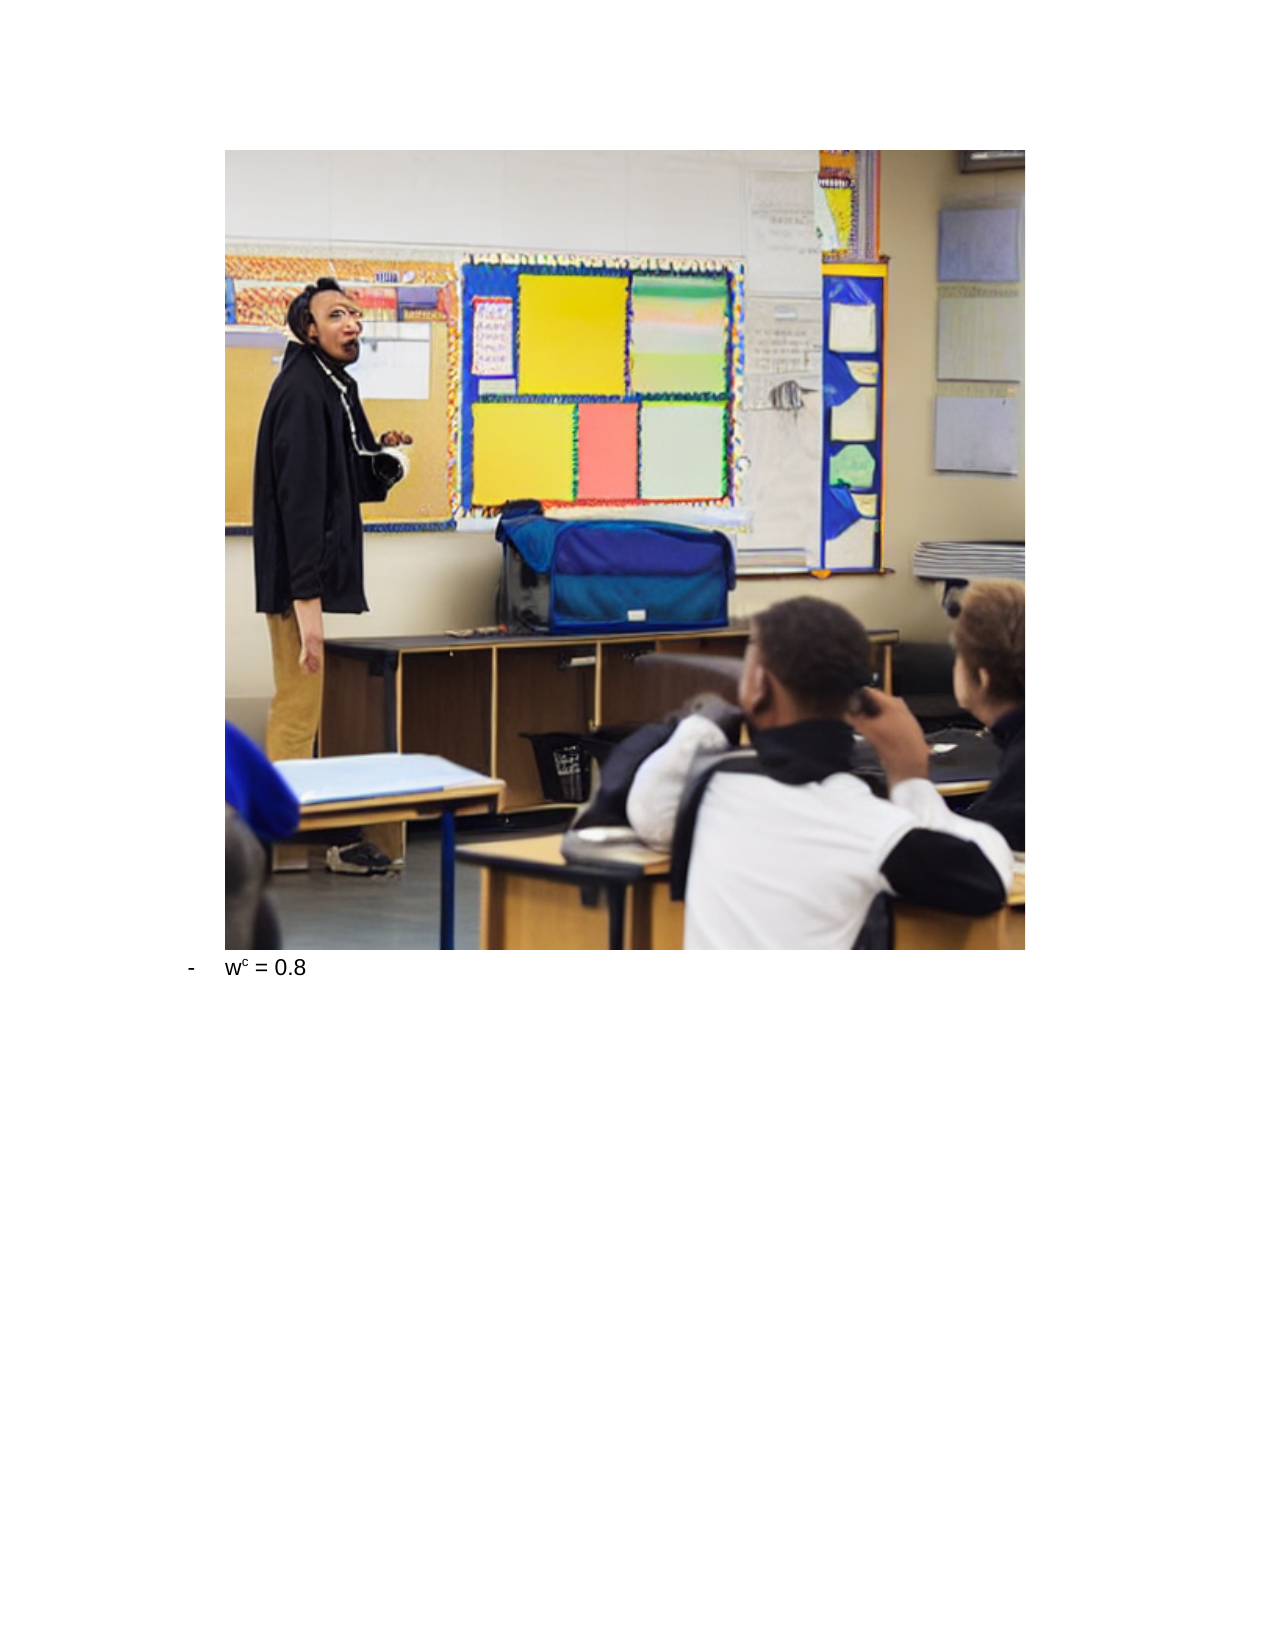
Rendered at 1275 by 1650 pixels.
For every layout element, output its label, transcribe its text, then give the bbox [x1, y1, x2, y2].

picture [225, 150, 1025, 950]
list wc = 0.8 [187, 954, 1125, 980]
